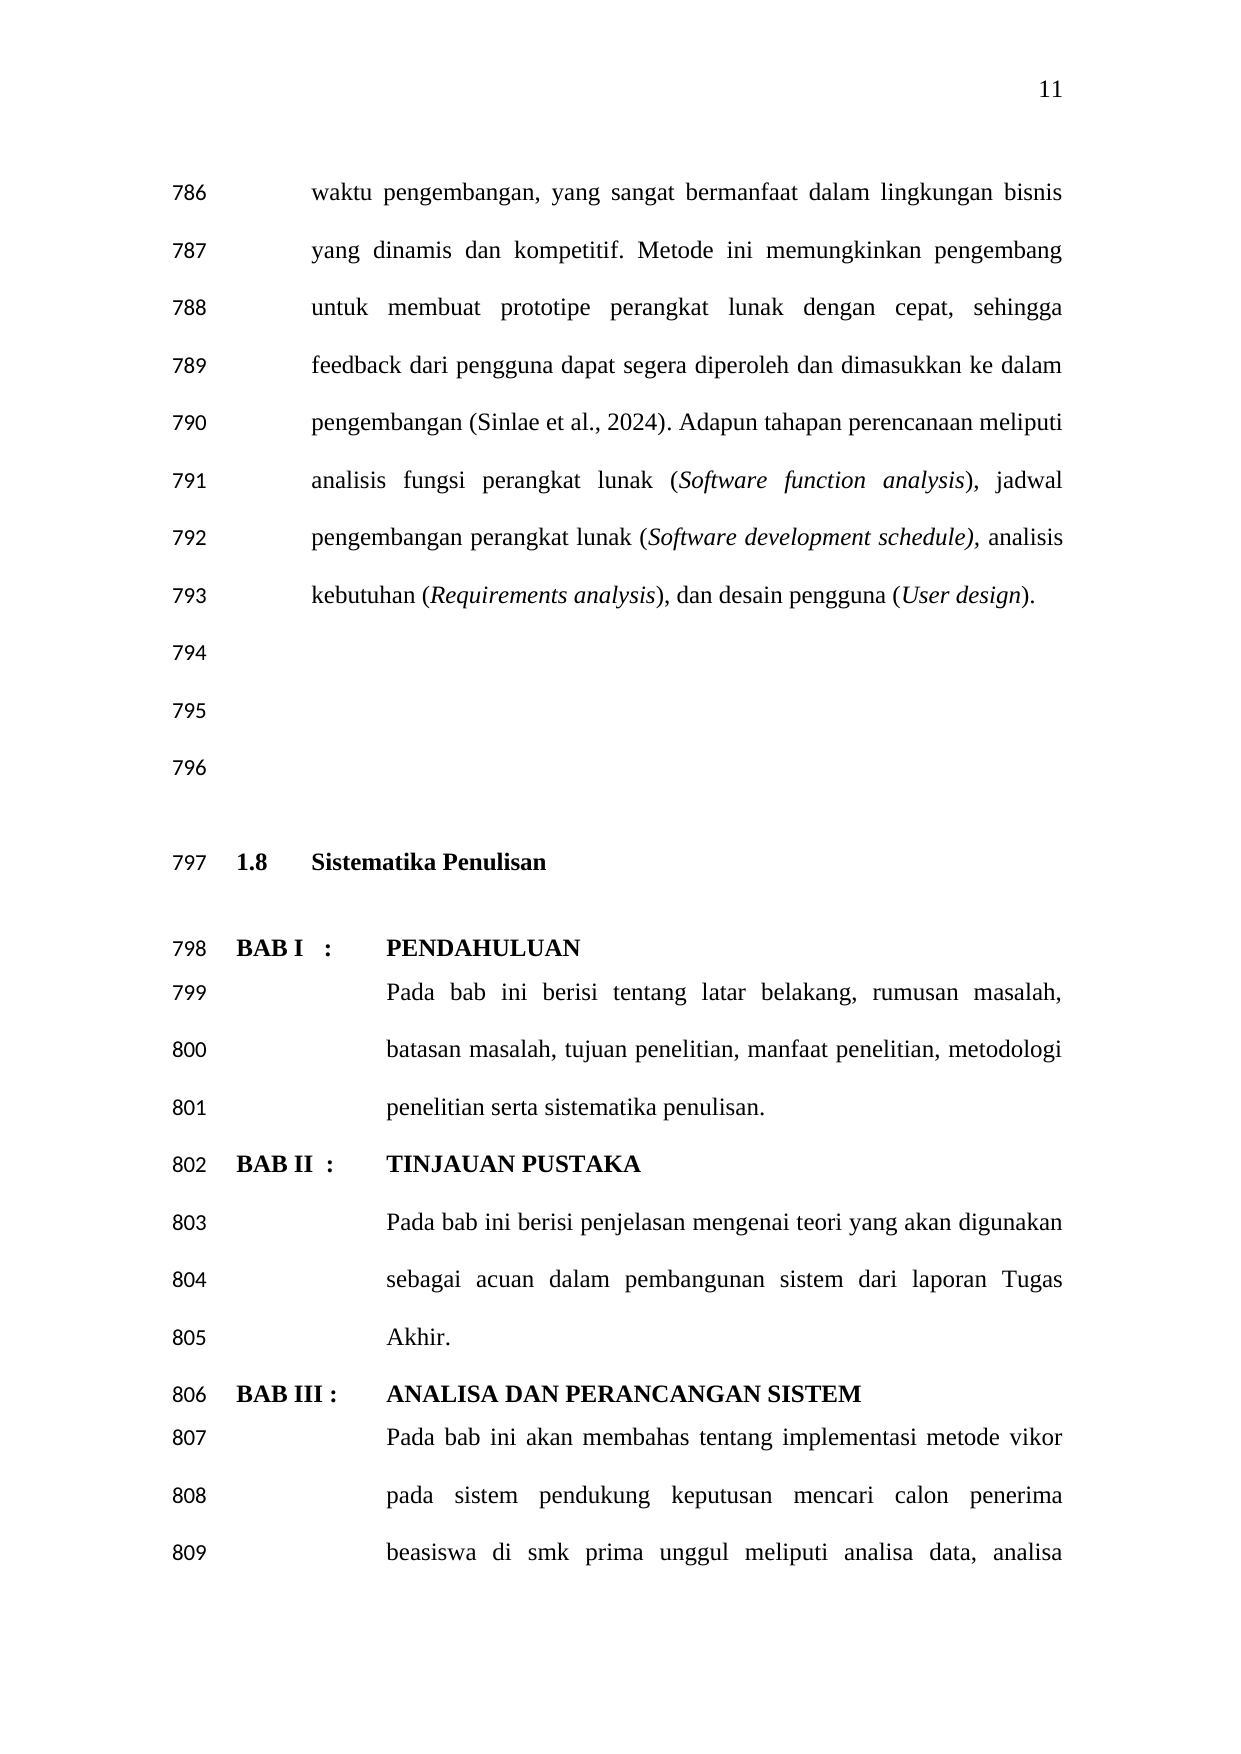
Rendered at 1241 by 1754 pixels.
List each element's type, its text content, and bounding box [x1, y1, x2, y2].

text BAB I : PENDAHULUAN [236, 933, 1063, 962]
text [386, 1422, 1063, 1566]
text Pada bab ini berisi penjelasan mengenai teori yang akan digunakan sebagai acuan dalam pembangunan sistem dari laporan Tugas Akhir. [386, 1207, 1063, 1350]
text BAB III : ANALISA DAN PERANCANGAN SISTEM [236, 1379, 1063, 1408]
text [311, 177, 1063, 608]
text BAB II : TINJAUAN PUSTAKA [236, 1149, 1063, 1178]
subtitle Sistematika Penulisan [236, 847, 1063, 876]
text Pada bab ini berisi tentang latar belakang, rumusan masalah, batasan masalah, tujuan penelitian, manfaat penelitian, metodologi penelitian serta sistematika penulisan. [386, 977, 1063, 1120]
